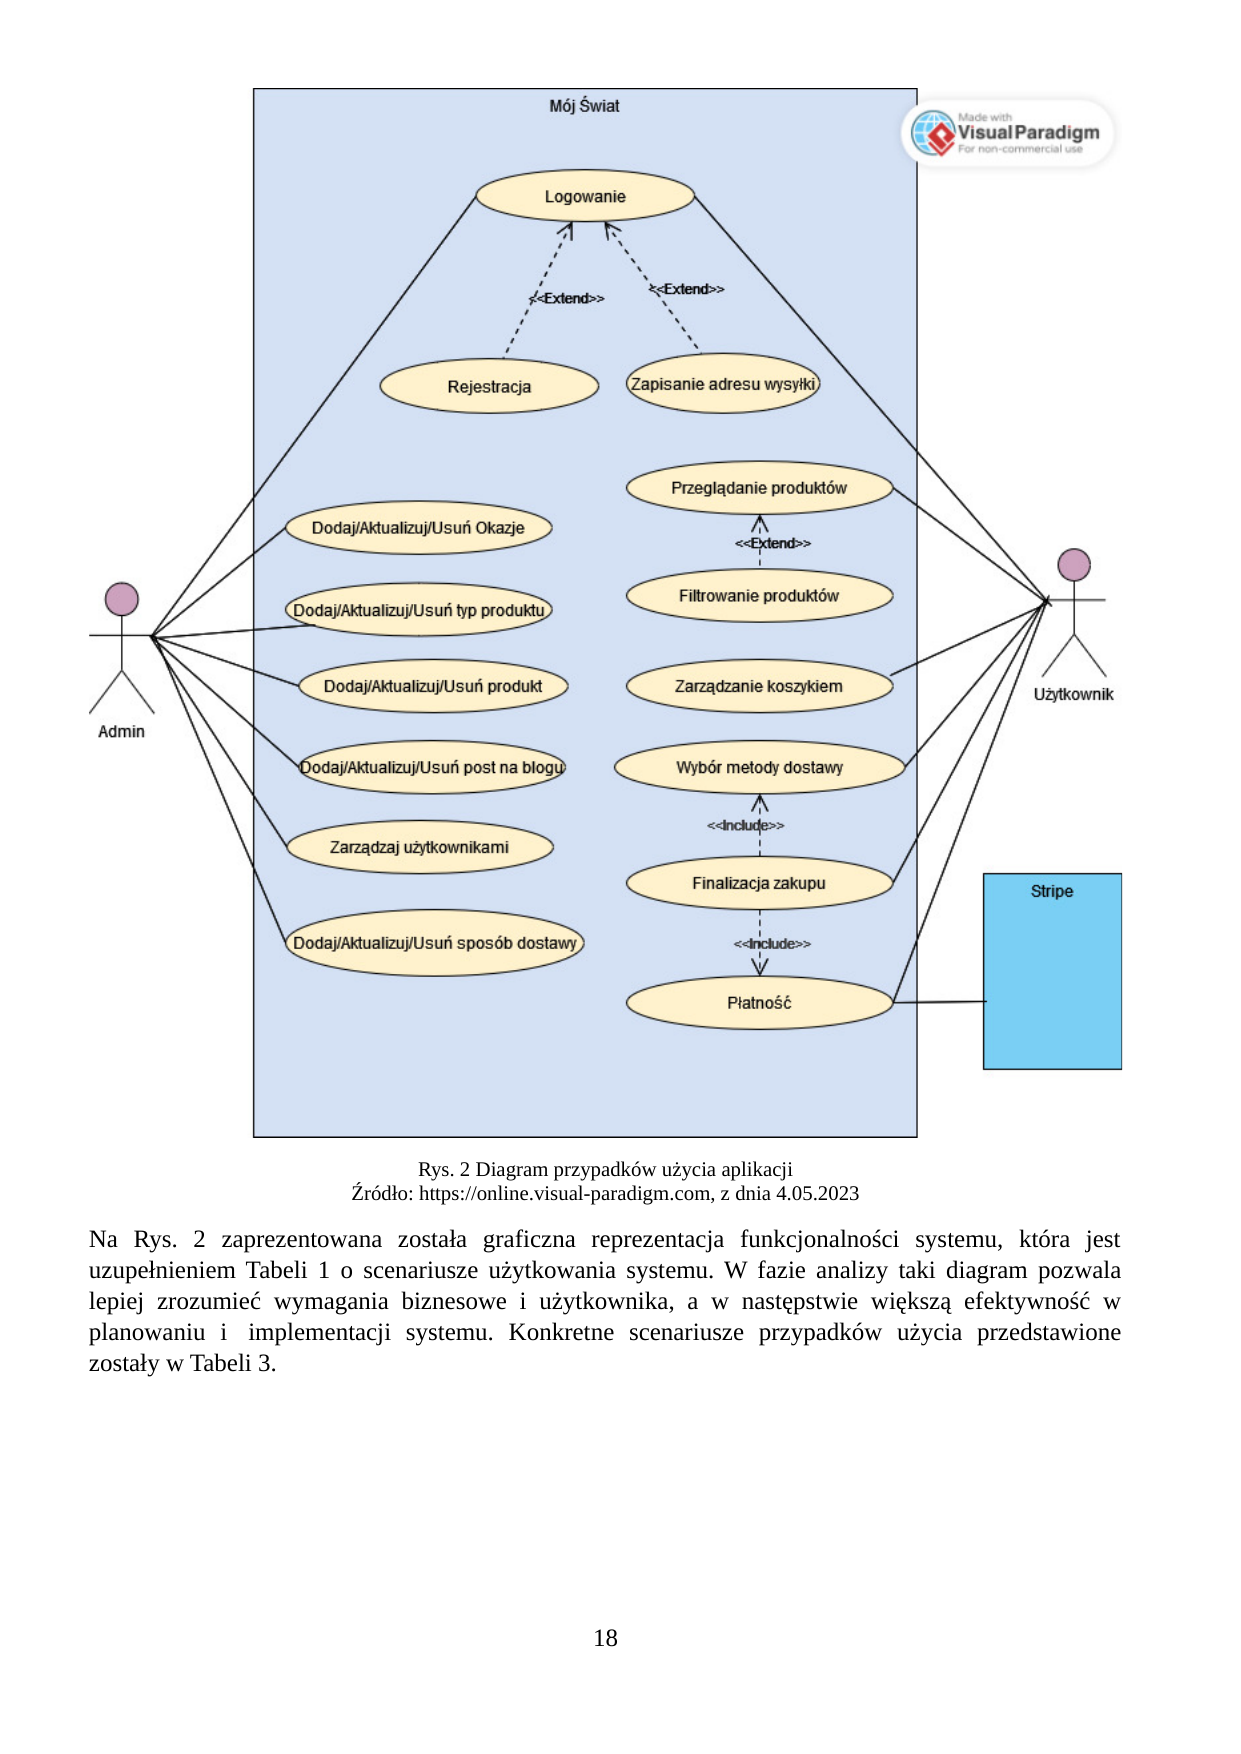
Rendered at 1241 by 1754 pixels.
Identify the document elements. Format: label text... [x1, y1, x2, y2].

text Źródło: https://online.visual-paradigm.com, z dnia 4.05.2023 [89, 1181, 1122, 1205]
picture [88, 88, 1123, 1138]
text Rys. 2 Diagram przypadków użycia aplikacji [89, 1157, 1122, 1181]
text Na Rys. 2 zaprezentowana została graficzna reprezentacja funkcjonalności systemu, która jest uzupełnieniem Tabeli 1 o scenariusze użytkowania systemu. W fazie analizy taki diagram pozwala lepiej zrozumieć wymagania biznesowe i użytkownika, a w następstwie większą efektywność w planowaniu i implementacji systemu. Konkretne scenariusze przypadków użycia przedstawione zostały w Tabeli 3. [89, 1224, 1122, 1377]
